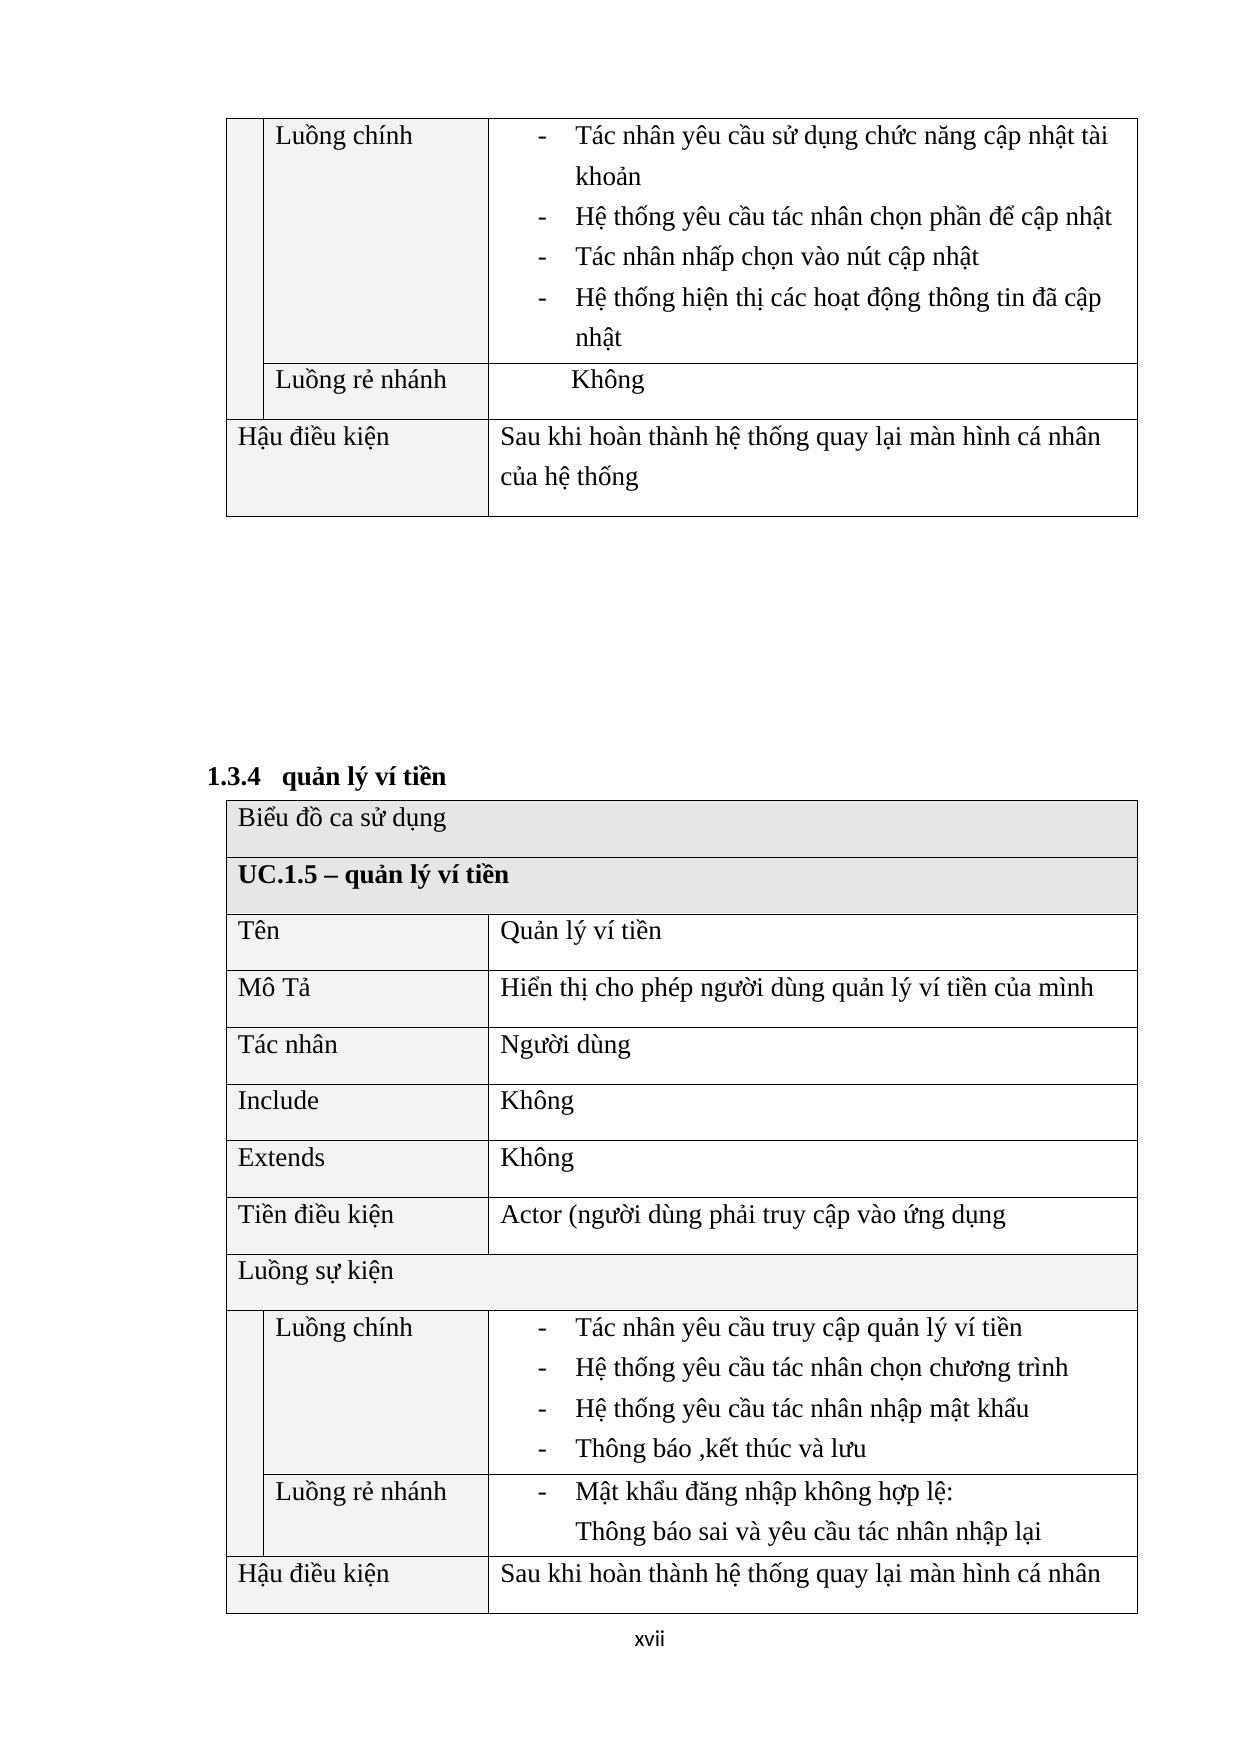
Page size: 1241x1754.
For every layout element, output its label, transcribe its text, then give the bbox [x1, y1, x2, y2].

table_cell Luồng chính [264, 119, 488, 362]
table_cell [227, 119, 263, 419]
table_cell Hậu điều kiện [227, 1557, 488, 1613]
table_cell Luồng chính [264, 1311, 488, 1473]
table_cell Không [489, 1141, 1137, 1197]
table_cell [227, 1311, 263, 1556]
table_cell Tác nhân yêu cầu truy cập quản lý ví tiền Hệ thống yêu cầu tác nhân chọn chương trình Hệ thống yêu cầu tác nhân nhập mật khẩu Thông báo ,kết thúc và lưu [489, 1311, 1137, 1473]
table_cell UC.1.5 – quản lý ví tiền [227, 858, 1137, 913]
list quản lý ví tiền [207, 760, 1122, 791]
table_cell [489, 1557, 1137, 1613]
table_cell Mô Tả [227, 971, 488, 1027]
table_cell Include [227, 1085, 488, 1140]
table_cell Hậu điều kiện [227, 420, 488, 516]
table_cell Quản lý ví tiền [489, 915, 1137, 970]
table_cell Không [489, 1085, 1137, 1140]
table_cell Không [489, 364, 1137, 419]
table_cell Tiền điều kiện [227, 1198, 488, 1253]
table_cell Luồng sự kiện [227, 1255, 1137, 1310]
table_cell Luồng rẻ nhánh [264, 364, 488, 419]
table_cell Người dùng [489, 1028, 1137, 1083]
table_cell Tác nhân [227, 1028, 488, 1083]
table_cell Hiển thị cho phép người dùng quản lý ví tiền của mình [489, 971, 1137, 1027]
table_header Biểu đồ ca sử dụng [227, 801, 1137, 857]
table_cell Mật khẩu đăng nhập không hợp lệ: Thông báo sai và yêu cầu tác nhân nhập lại [489, 1475, 1137, 1556]
table_cell Tác nhân yêu cầu sử dụng chức năng cập nhật tài khoản Hệ thống yêu cầu tác nhân chọn phần để cập nhật Tác nhân nhấp chọn vào nút cập nhật Hệ thống hiện thị các hoạt động thông tin đã cập nhật [489, 119, 1137, 362]
table_cell Tên [227, 915, 488, 970]
table_cell Actor (người dùng phải truy cập vào ứng dụng [489, 1198, 1137, 1253]
table_cell Sau khi hoàn thành hệ thống quay lại màn hình cá nhân của hệ thống [489, 420, 1137, 516]
table_cell Extends [227, 1141, 488, 1197]
table_cell Luồng rẻ nhánh [264, 1475, 488, 1556]
